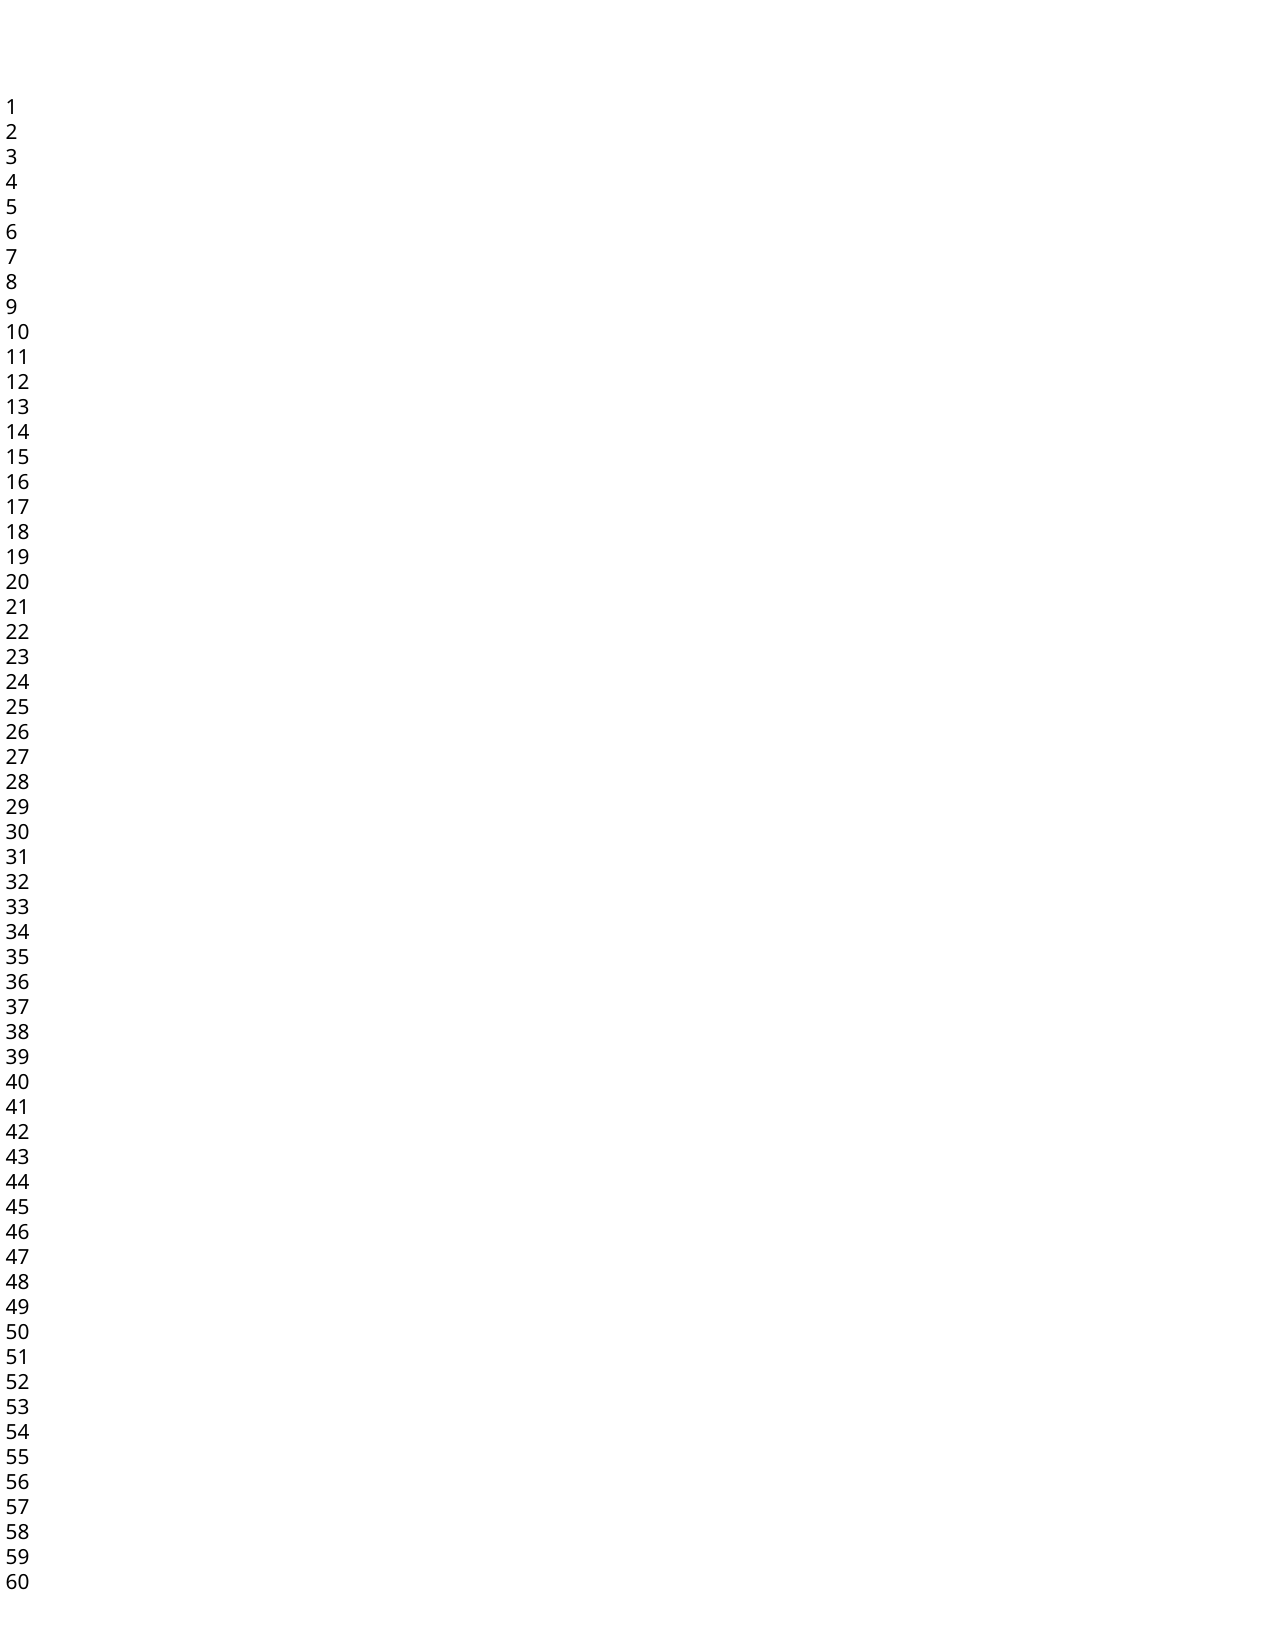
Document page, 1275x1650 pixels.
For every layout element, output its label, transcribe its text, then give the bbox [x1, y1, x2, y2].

table_cell 26 [0, 719, 29, 744]
table_cell 23 [0, 644, 29, 669]
table_cell 13 [0, 394, 29, 419]
table_cell 7 [0, 244, 29, 269]
table_cell 57 [0, 1494, 29, 1519]
table_cell 11 [0, 344, 29, 369]
table_cell 8 [0, 269, 29, 294]
table_cell 16 [0, 469, 29, 494]
table_cell 25 [0, 694, 29, 719]
table_cell 20 [0, 569, 29, 594]
table_cell 28 [0, 769, 29, 794]
table_cell 37 [0, 994, 29, 1019]
table_cell 10 [0, 319, 29, 344]
table_cell 30 [0, 819, 29, 844]
table_cell 39 [0, 1044, 29, 1069]
table_cell 58 [0, 1519, 29, 1544]
table_cell 48 [0, 1269, 29, 1294]
table_cell 4 [0, 169, 29, 194]
table_cell 52 [0, 1369, 29, 1394]
table_cell 35 [0, 944, 29, 969]
table_header 1 [0, 13, 29, 119]
table_cell 59 [0, 1544, 29, 1569]
table_cell 31 [0, 844, 29, 869]
table_cell 21 [0, 594, 29, 619]
table_cell 33 [0, 894, 29, 919]
table_cell 2 [0, 119, 29, 144]
table_cell 54 [0, 1419, 29, 1444]
table_cell 27 [0, 744, 29, 769]
table_cell 3 [0, 144, 29, 169]
table_cell 42 [0, 1119, 29, 1144]
table_cell 6 [0, 219, 29, 244]
table_cell 14 [0, 419, 29, 444]
table_cell 47 [0, 1244, 29, 1269]
table_cell 9 [0, 294, 29, 319]
table_cell 36 [0, 969, 29, 994]
table_cell 18 [0, 519, 29, 544]
table_cell 19 [0, 544, 29, 569]
table_cell 55 [0, 1444, 29, 1469]
table_cell 17 [0, 494, 29, 519]
table_cell 15 [0, 444, 29, 469]
table_cell 29 [0, 794, 29, 819]
table_cell 60 [0, 1569, 29, 1598]
table_cell 22 [0, 619, 29, 644]
table_cell 44 [0, 1169, 29, 1194]
table_cell 34 [0, 919, 29, 944]
table_cell 24 [0, 669, 29, 694]
table_cell 56 [0, 1469, 29, 1494]
table_cell 50 [0, 1319, 29, 1344]
table_cell 41 [0, 1094, 29, 1119]
table_cell 43 [0, 1144, 29, 1169]
table_cell 5 [0, 194, 29, 219]
table_cell 45 [0, 1194, 29, 1219]
table_cell 53 [0, 1394, 29, 1419]
table_cell 51 [0, 1344, 29, 1369]
table_cell 12 [0, 369, 29, 394]
table_cell 46 [0, 1219, 29, 1244]
table_cell 40 [0, 1069, 29, 1094]
table_cell 32 [0, 869, 29, 894]
table_cell 49 [0, 1294, 29, 1319]
table_cell 38 [0, 1019, 29, 1044]
